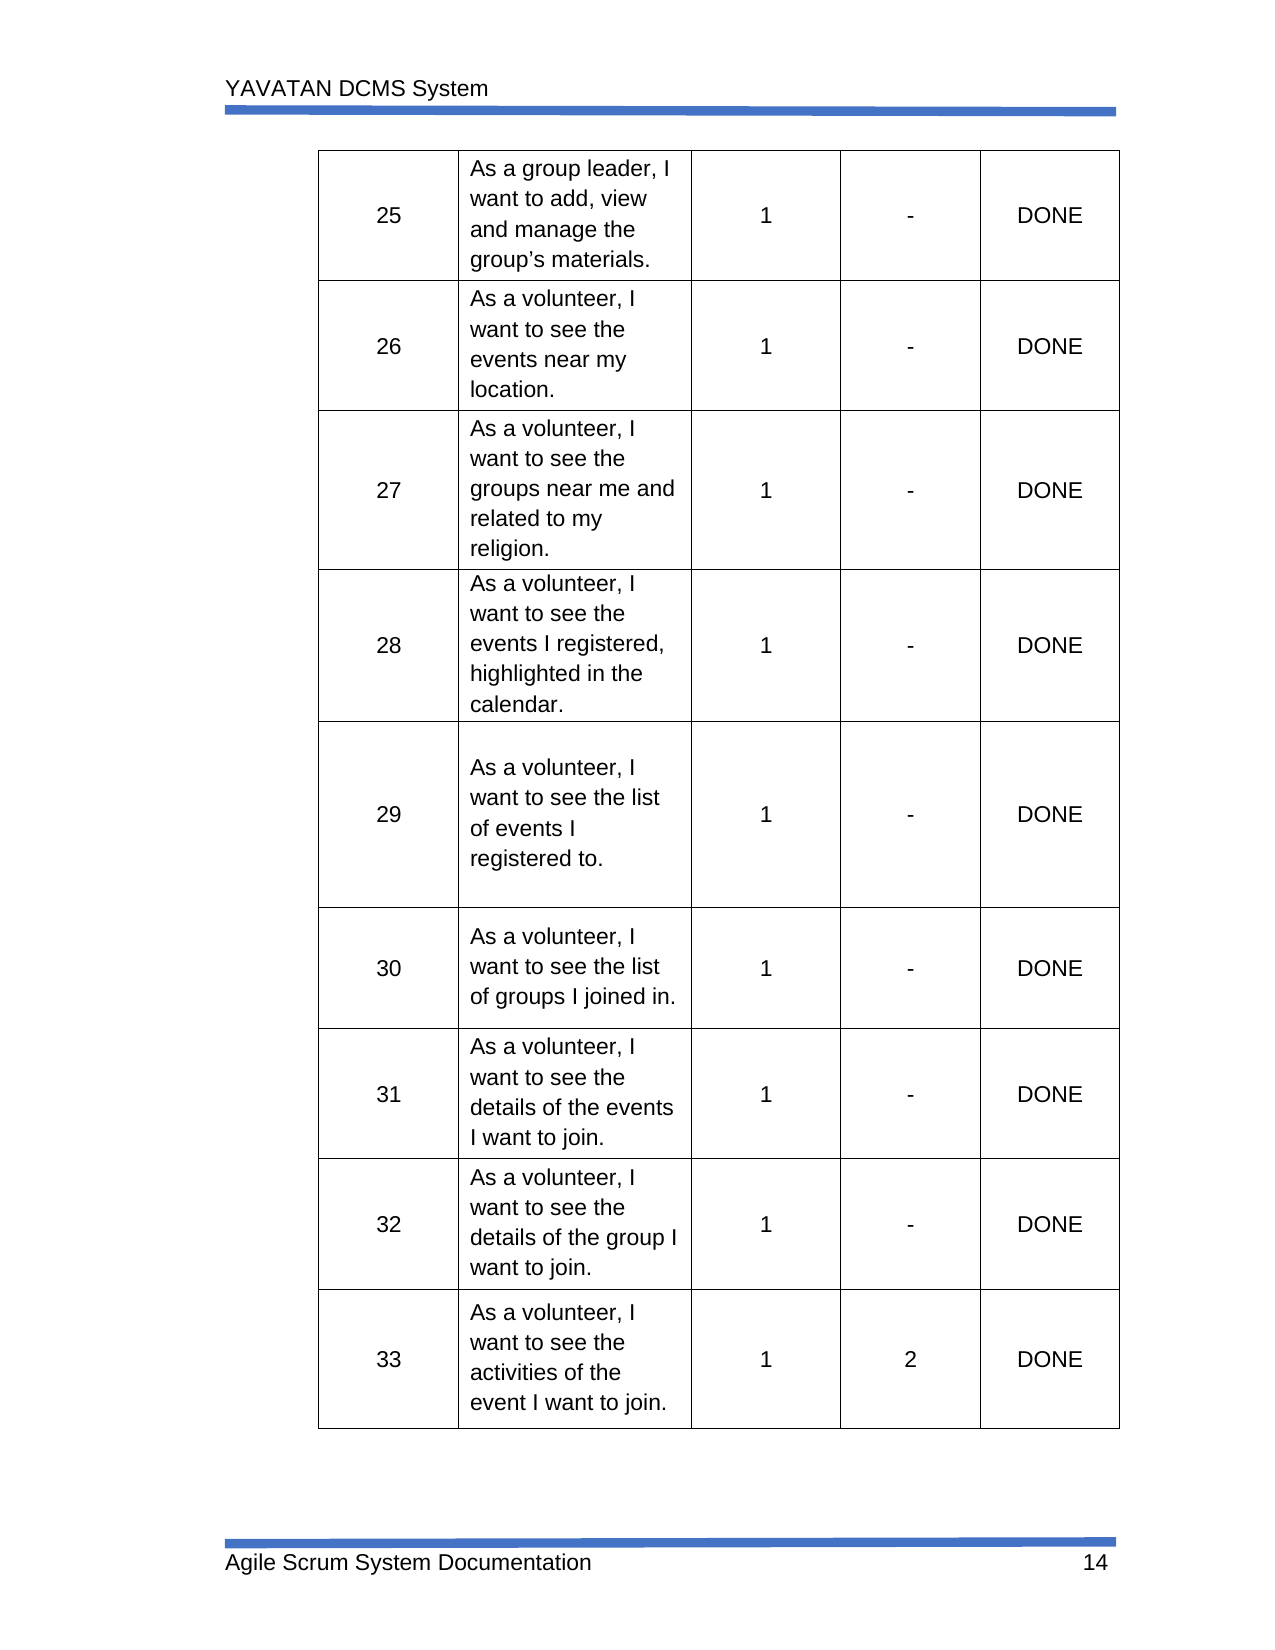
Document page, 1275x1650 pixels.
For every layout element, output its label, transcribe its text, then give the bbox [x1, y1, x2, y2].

table_cell As a volunteer, I want to see the list of groups I joined in. [459, 908, 691, 1028]
table_cell - [841, 908, 980, 1028]
table_cell As a volunteer, I want to see the groups near me and related to my religion. [459, 411, 691, 569]
table_cell DONE [981, 1290, 1119, 1428]
table_cell 25 [319, 151, 458, 280]
table_cell As a volunteer, I want to see the activities of the event I want to join. [459, 1290, 691, 1428]
table_cell 1 [692, 1159, 840, 1288]
table_cell DONE [981, 570, 1119, 721]
table_cell 28 [319, 570, 458, 721]
table_cell 33 [319, 1290, 458, 1428]
table_cell 29 [319, 722, 458, 907]
table_cell - [841, 1029, 980, 1158]
table_cell As a volunteer, I want to see the details of the group I want to join. [459, 1159, 691, 1288]
table_cell DONE [981, 722, 1119, 907]
table_cell DONE [981, 151, 1119, 280]
table_cell 1 [692, 411, 840, 569]
table_cell DONE [981, 1159, 1119, 1288]
table_cell 2 [841, 1290, 980, 1428]
table_cell As a volunteer, I want to see the list of events I registered to. [459, 722, 691, 907]
table_cell 1 [692, 1290, 840, 1428]
table_cell 31 [319, 1029, 458, 1158]
table_cell DONE [981, 411, 1119, 569]
table_cell DONE [981, 281, 1119, 410]
table_cell - [841, 411, 980, 569]
table_cell As a volunteer, I want to see the details of the events I want to join. [459, 1029, 691, 1158]
table_cell 1 [692, 908, 840, 1028]
table_cell As a volunteer, I want to see the events I registered, highlighted in the calendar. [459, 570, 691, 721]
table_cell - [841, 722, 980, 907]
table_cell As a volunteer, I want to see the events near my location. [459, 281, 691, 410]
table_cell 1 [692, 1029, 840, 1158]
table_cell 27 [319, 411, 458, 569]
table_cell - [841, 570, 980, 721]
table_cell 26 [319, 281, 458, 410]
table_cell 1 [692, 722, 840, 907]
table_cell 32 [319, 1159, 458, 1288]
table_cell 1 [692, 570, 840, 721]
table_cell - [841, 281, 980, 410]
table_cell - [841, 151, 980, 280]
table_cell - [841, 1159, 980, 1288]
table_cell DONE [981, 908, 1119, 1028]
table_cell 1 [692, 151, 840, 280]
table_cell As a group leader, I want to add, view and manage the group’s materials. [459, 151, 691, 280]
table_cell 30 [319, 908, 458, 1028]
table_cell DONE [981, 1029, 1119, 1158]
table_cell 1 [692, 281, 840, 410]
